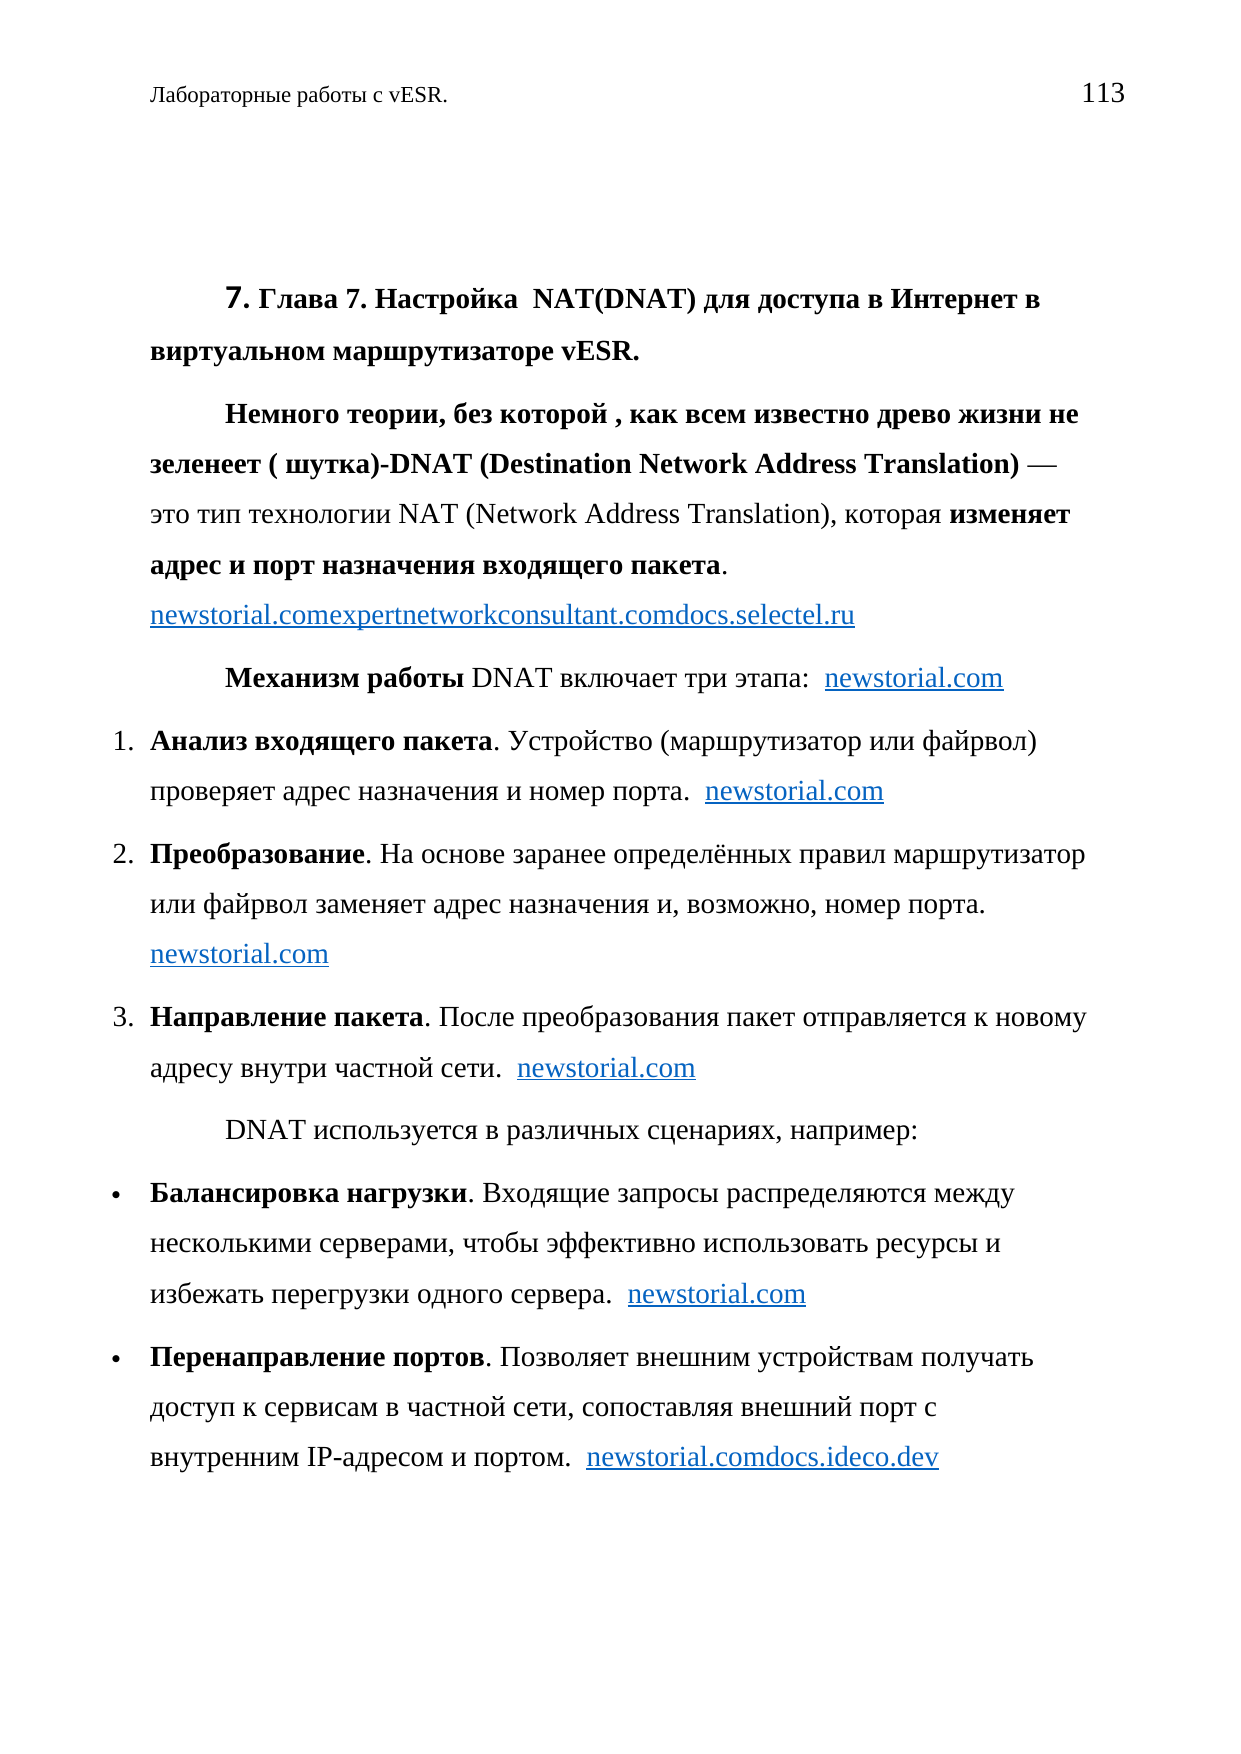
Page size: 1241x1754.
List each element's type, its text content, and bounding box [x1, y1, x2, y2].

list Анализ входящего пакета. Устройство (маршрутизатор или файрвол) проверяет адрес назначения и номер порта. newstorial.com [112, 723, 1090, 807]
list Балансировка нагрузки. Входящие запросы распределяются между несколькими серверами, чтобы эффективно использовать ресурсы и избежать перегрузки одного сервера. newstorial.com [112, 1175, 1090, 1309]
list Направление пакета. После преобразования пакет отправляется к новому адресу внутри частной сети. newstorial.com [112, 999, 1090, 1083]
subtitle Глава 7. Настройка NAT(DNAT) для доступа в Интернет в виртуальном маршрутизаторе vESR. [150, 276, 1090, 367]
text DNAT используется в различных сценариях, например: [150, 1112, 1090, 1146]
list Перенаправление портов. Позволяет внешним устройствам получать доступ к сервисам в частной сети, сопоставляя внешний порт с внутренним IP-адресом и портом. newstorial.comdocs.ideco.dev [112, 1339, 1090, 1473]
list Преобразование. На основе заранее определённых правил маршрутизатор или файрвол заменяет адрес назначения и, возможно, номер порта. newstorial.com [112, 836, 1090, 970]
text Немного теории, без которой , как всем известно древо жизни не зеленеет ( шутка)-DNAT (Destination Network Address Translation) — это тип технологии NAT (Network Address Translation), которая изменяет адрес и порт назначения входящего пакета. newstorial.comexpertnetworkconsultant.comdocs.selectel.ru [150, 396, 1090, 631]
text Механизм работы DNAT включает три этапа: newstorial.com [150, 660, 1090, 693]
